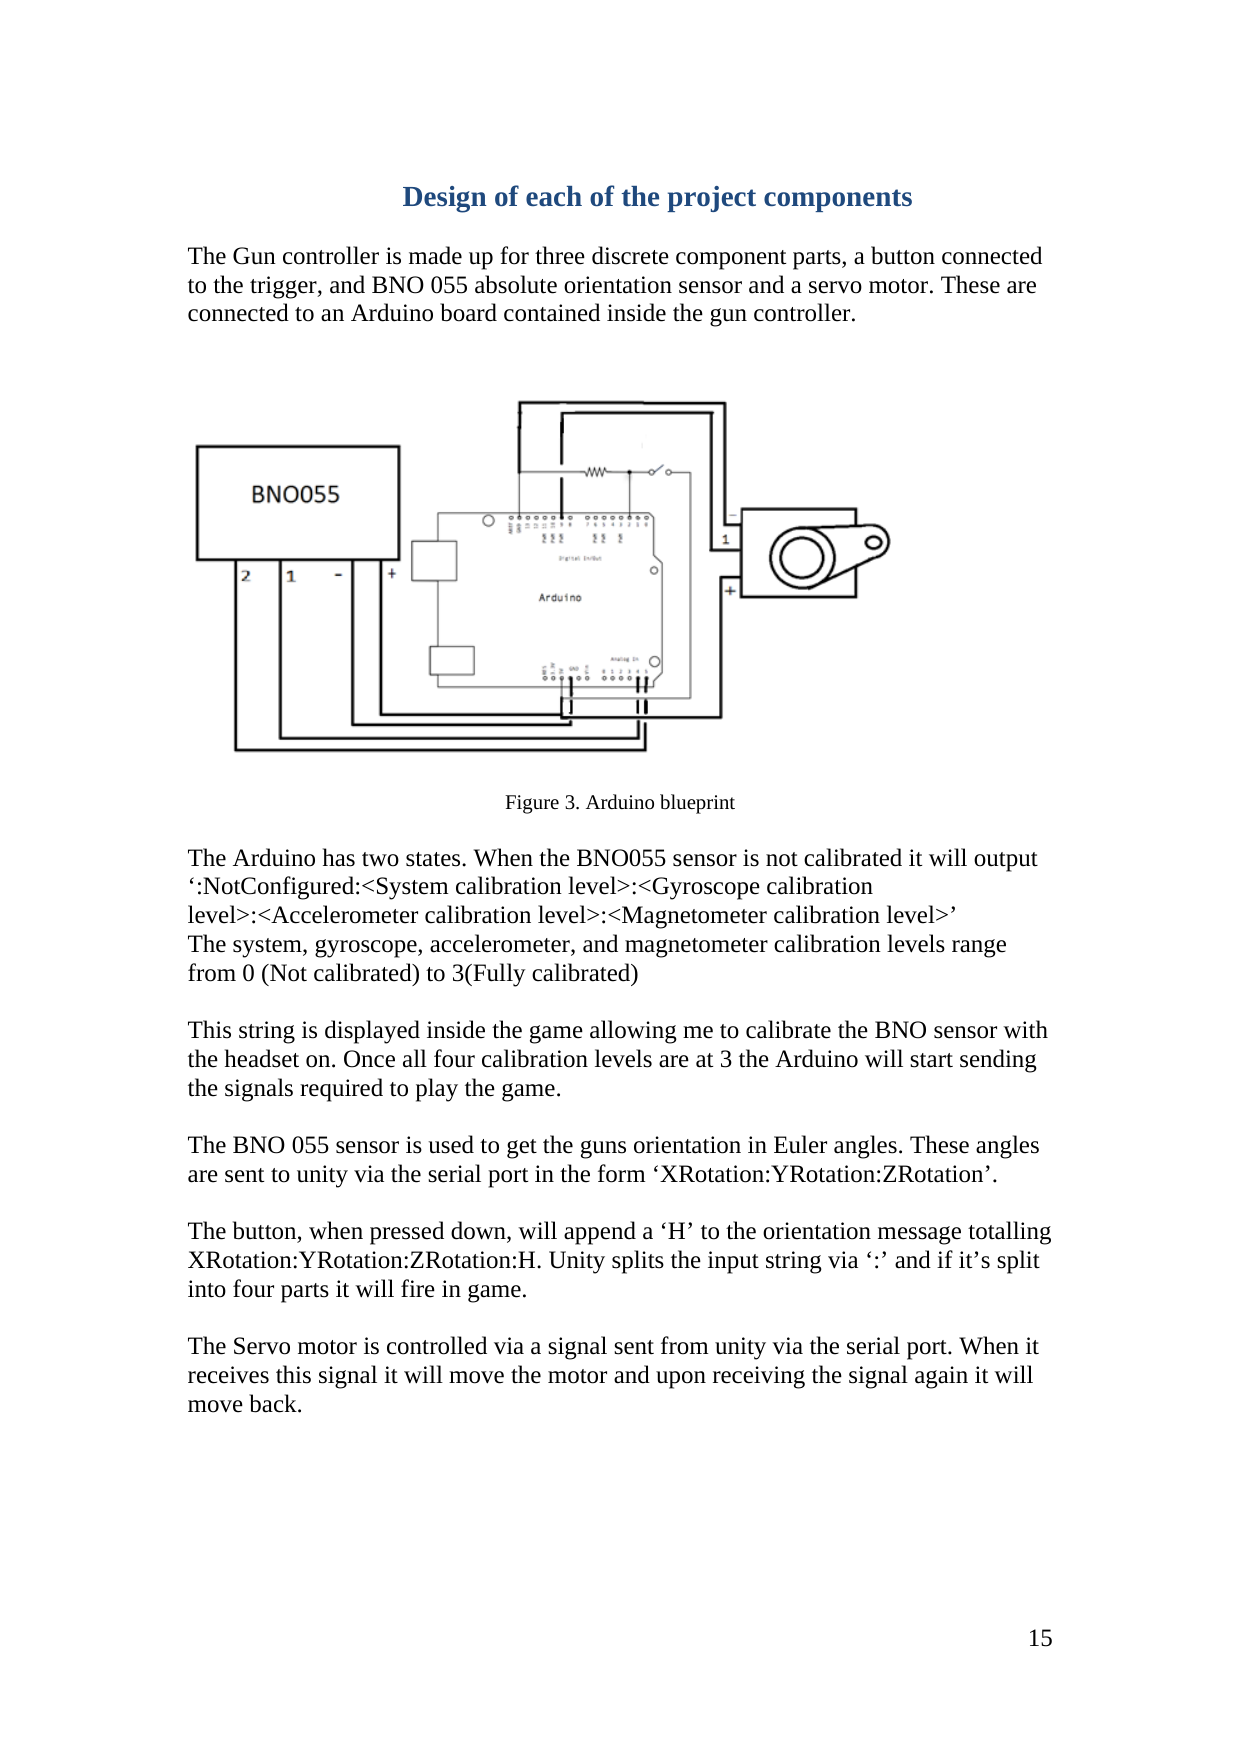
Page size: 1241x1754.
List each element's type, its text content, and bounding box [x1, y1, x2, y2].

subtitle The Servo motor is controlled via a signal sent from unity via the serial port. When it receives this signal it will move the motor and upon receiving the signal again it will move back. [187, 1331, 1053, 1418]
subtitle The system, gyroscope, accelerometer, and magnetometer calibration levels range from 0 (Not calibrated) to 3(Fully calibrated) [187, 929, 1053, 986]
subtitle The button, when pressed down, will append a ‘H’ to the orientation message totalling XRotation:YRotation:ZRotation:H. Unity splits the input string via ‘:’ and if it’s split into four parts it will fire in game. [187, 1216, 1053, 1303]
subtitle The BNO 055 sensor is used to get the guns orientation in Euler angles. These angles are sent to unity via the serial port in the form ‘XRotation:YRotation:ZRotation’. [187, 1130, 1053, 1188]
subtitle The Arduino has two states. When the BNO055 sensor is not calibrated it will output ‘:NotConfigured:<System calibration level>:<Gyroscope calibration level>:<Accelerometer calibration level>:<Magnetometer calibration level>’ [187, 843, 1053, 929]
subtitle Design of each of the project components [187, 179, 1053, 212]
subtitle Figure 3. Arduino blueprint [187, 790, 1053, 814]
subtitle This string is displayed inside the game allowing me to calibrate the BNO sensor with the headset on. Once all four calibration levels are at 3 the Arduino will start sending the signals required to play the game. [187, 1015, 1053, 1101]
picture [187, 327, 940, 790]
